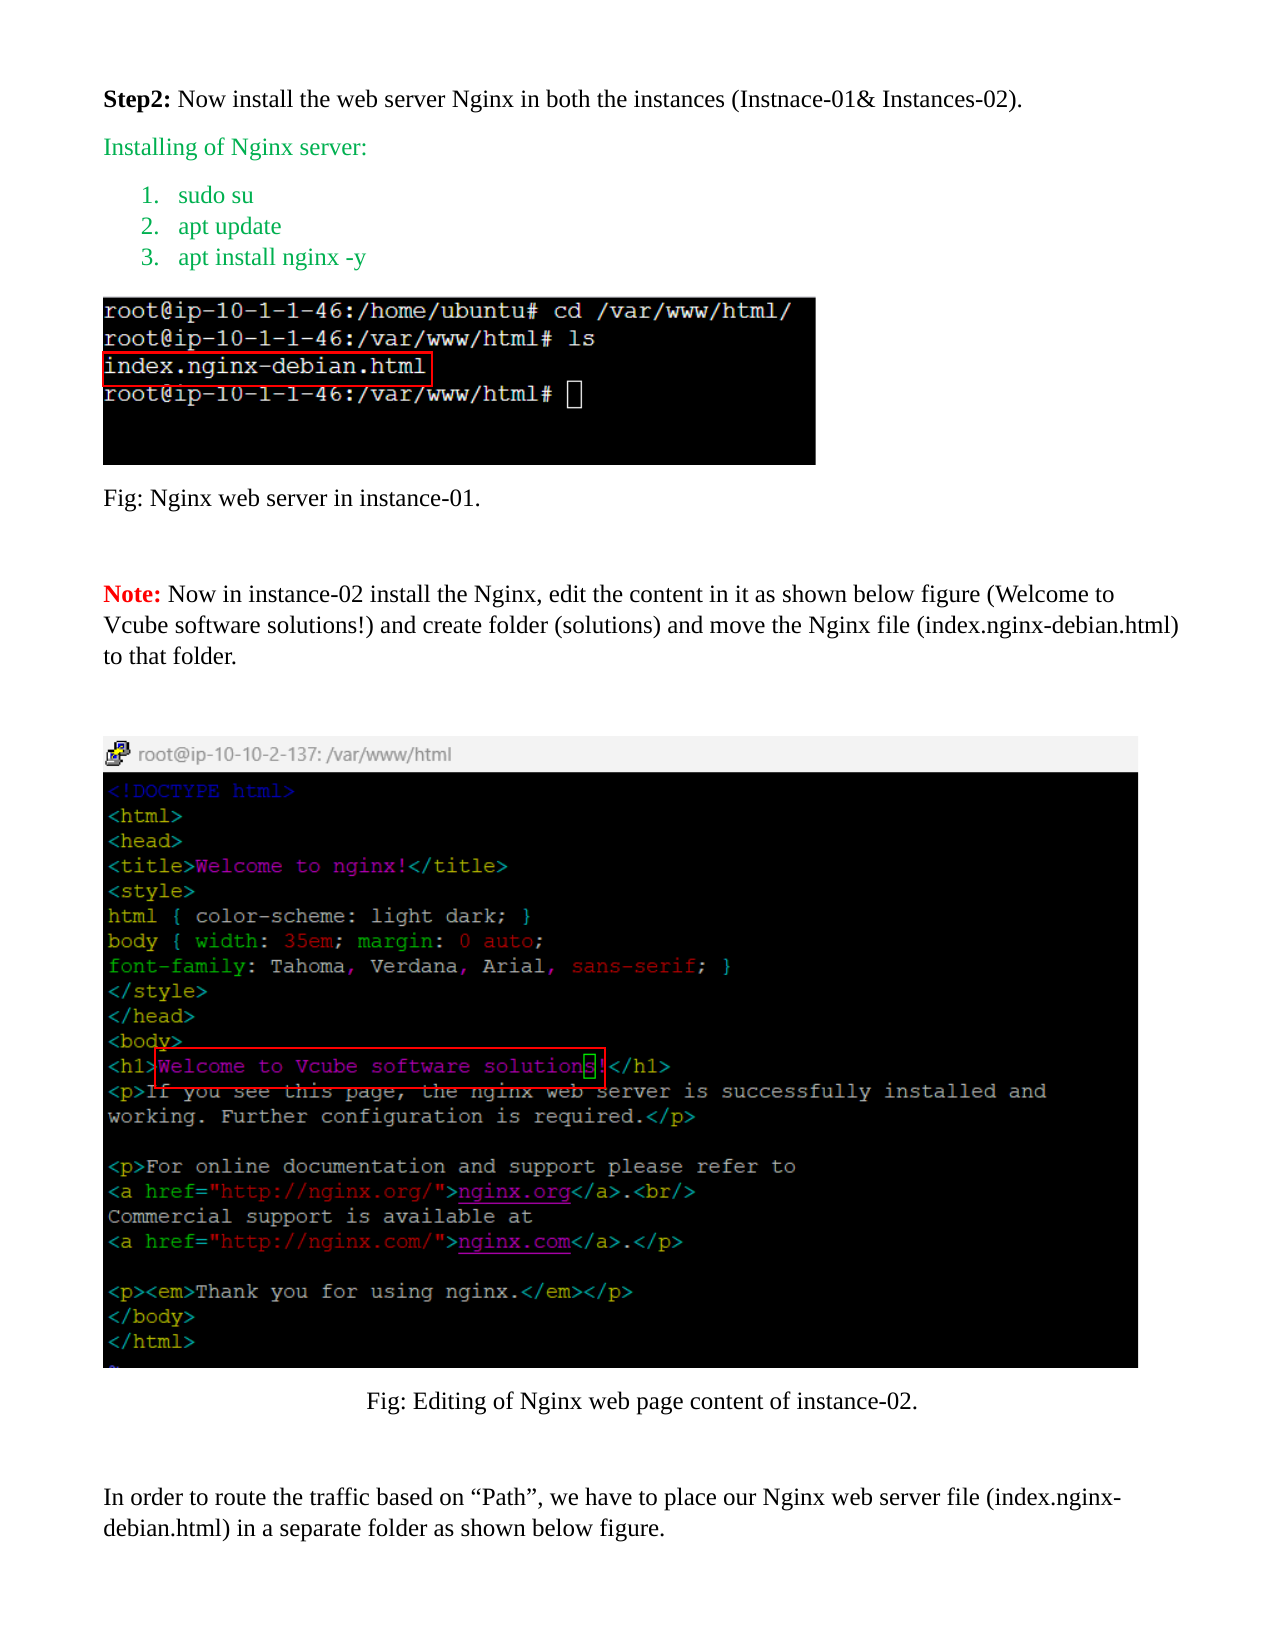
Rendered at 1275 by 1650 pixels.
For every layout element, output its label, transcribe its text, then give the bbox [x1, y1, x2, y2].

picture [103, 289, 816, 465]
text Note: Now in instance-02 install the Nginx, edit the content in it as shown below figure (Welcome to Vcube software solutions!) and create folder (solutions) and move the Nginx file (index.nginx-debian.html) to that folder. [103, 579, 1181, 670]
text In order to route the traffic based on “Path”, we have to place our Nginx web server file (index.nginx-debian.html) in a separate folder as shown below figure. [103, 1482, 1181, 1542]
list apt update [141, 211, 1181, 239]
list sudo su [141, 180, 1181, 208]
text Installing of Nginx server: [103, 132, 1181, 161]
picture [103, 736, 1139, 1368]
text Fig: Editing of Nginx web page content of instance-02. [103, 1386, 1181, 1415]
text Fig: Nginx web server in instance-01. [103, 483, 1181, 512]
text Step2: Now install the web server Nginx in both the instances (Instnace-01& Instances-02). [103, 84, 1181, 113]
list apt install nginx -y [141, 242, 1181, 271]
picture [104, 354, 431, 385]
